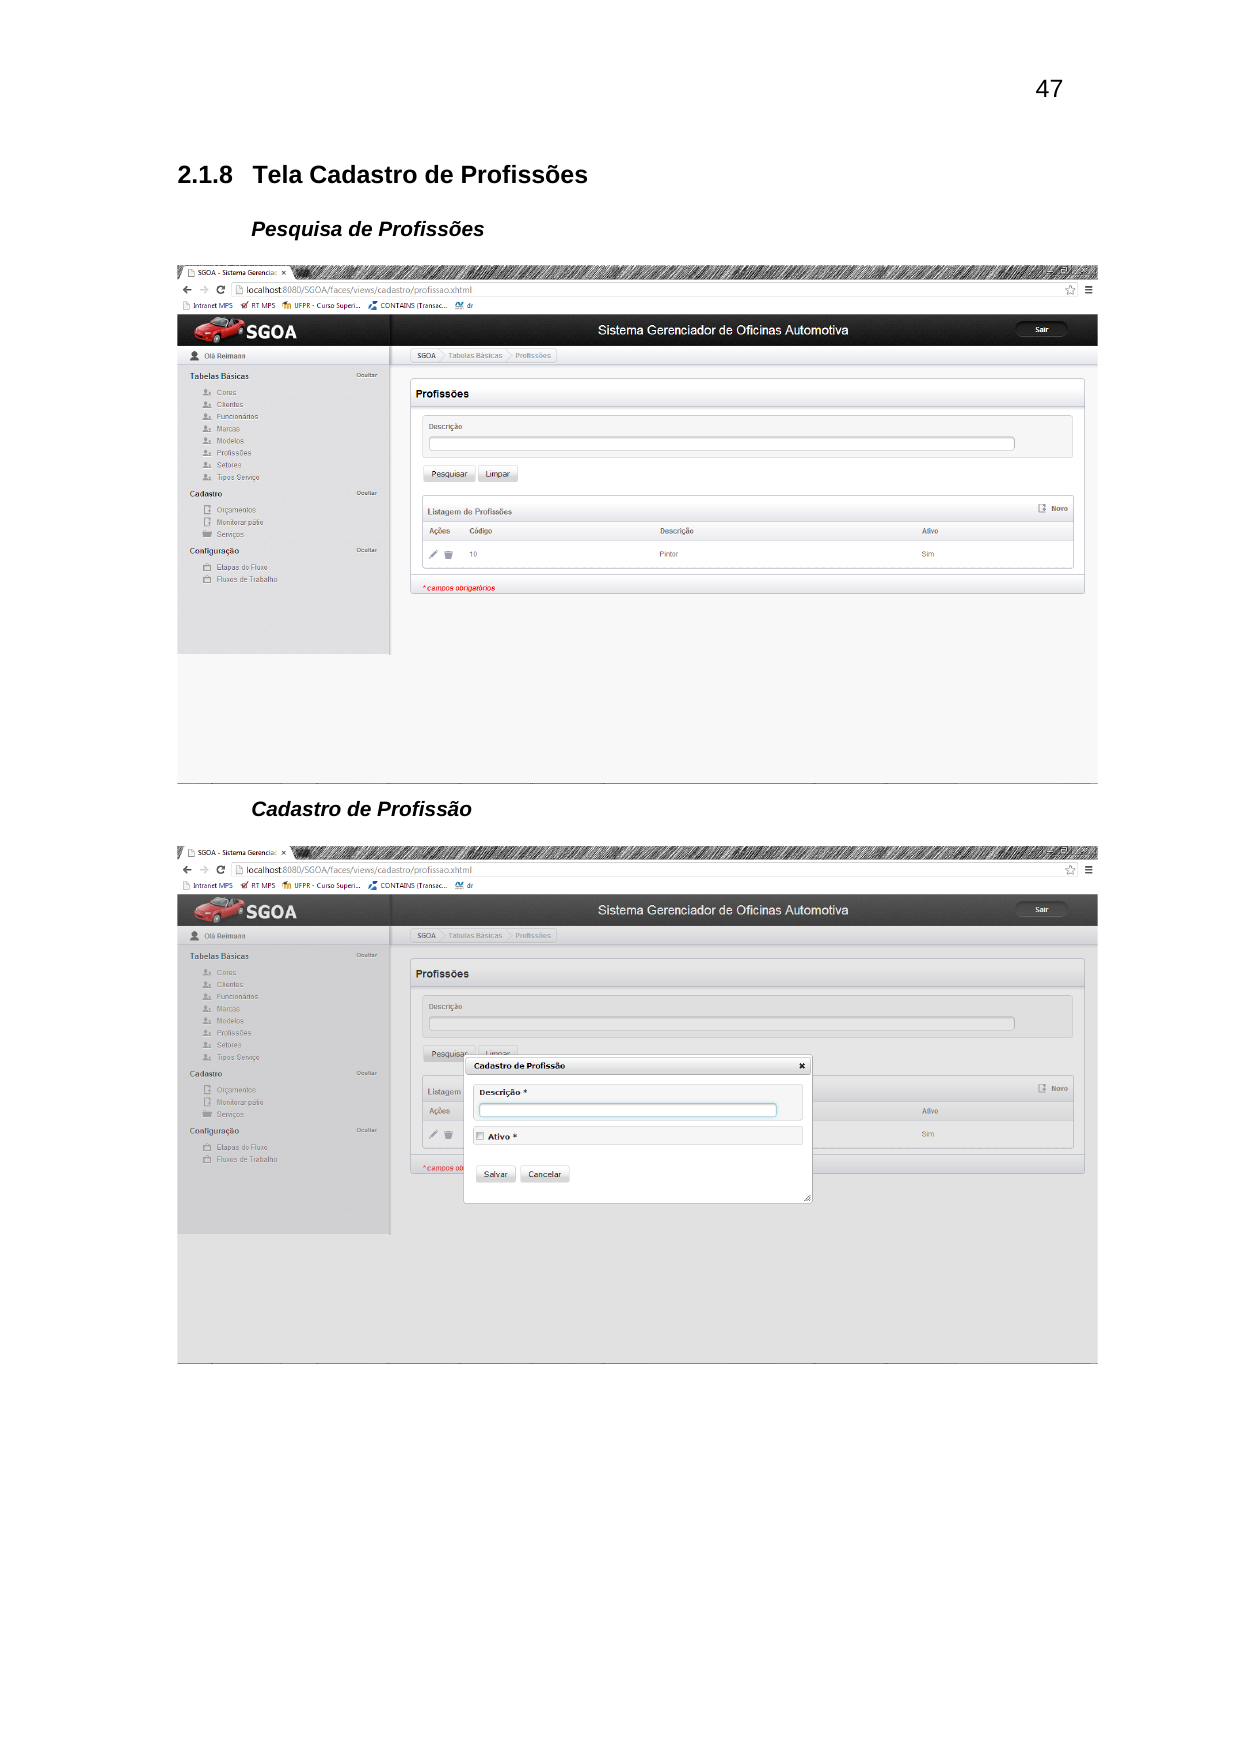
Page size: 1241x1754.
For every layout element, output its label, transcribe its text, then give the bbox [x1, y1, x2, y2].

picture [177, 265, 1098, 784]
list Cadastro de Profissão [177, 796, 1063, 821]
text Tela Cadastro de Profissões [177, 160, 1063, 189]
list Pesquisa de Profissões [177, 216, 1063, 241]
picture [177, 846, 1098, 1364]
